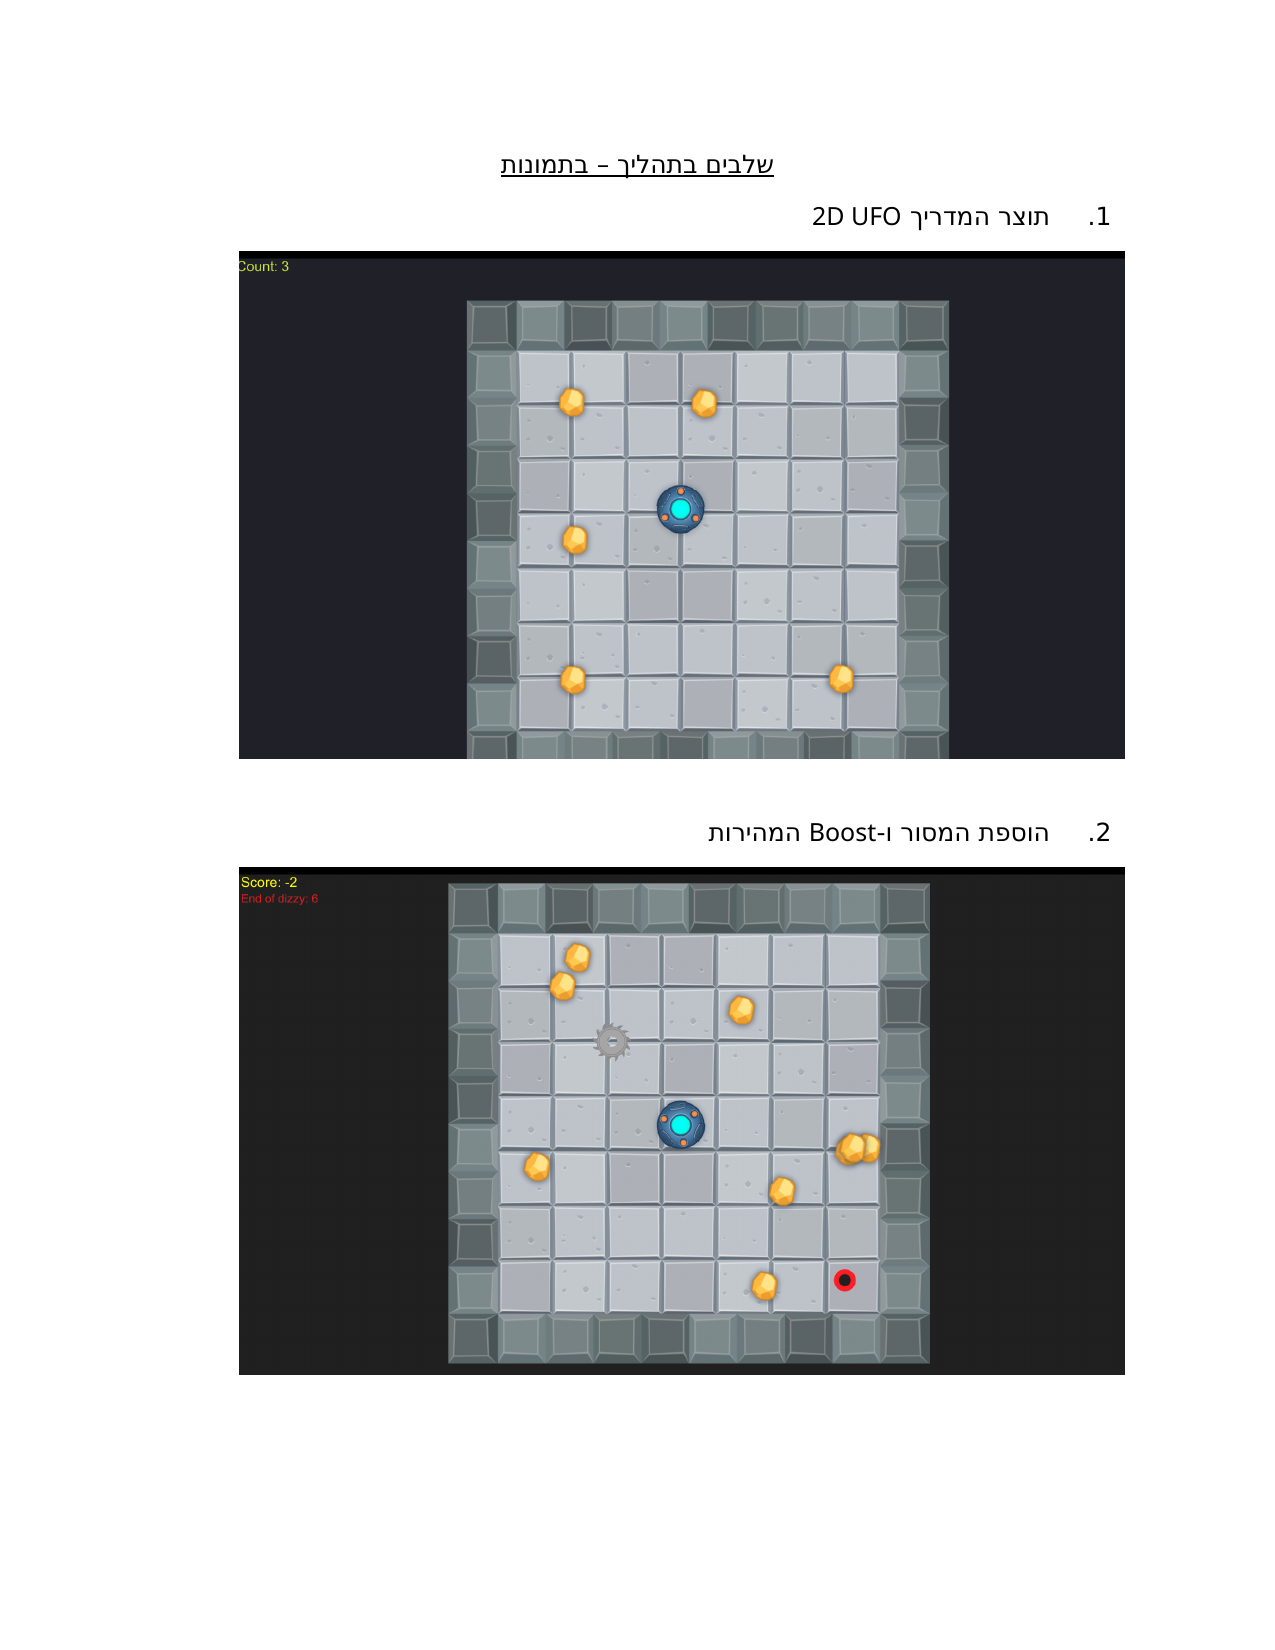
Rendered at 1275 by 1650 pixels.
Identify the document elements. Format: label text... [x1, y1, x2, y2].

picture [239, 867, 1125, 1375]
list תוצר המדריך 2D UFO [150, 198, 1087, 232]
picture [239, 251, 1125, 759]
text שלבים בתהליך – בתמונות [150, 150, 1125, 179]
list הוספת המסור ו-Boost המהירות [150, 814, 1087, 848]
